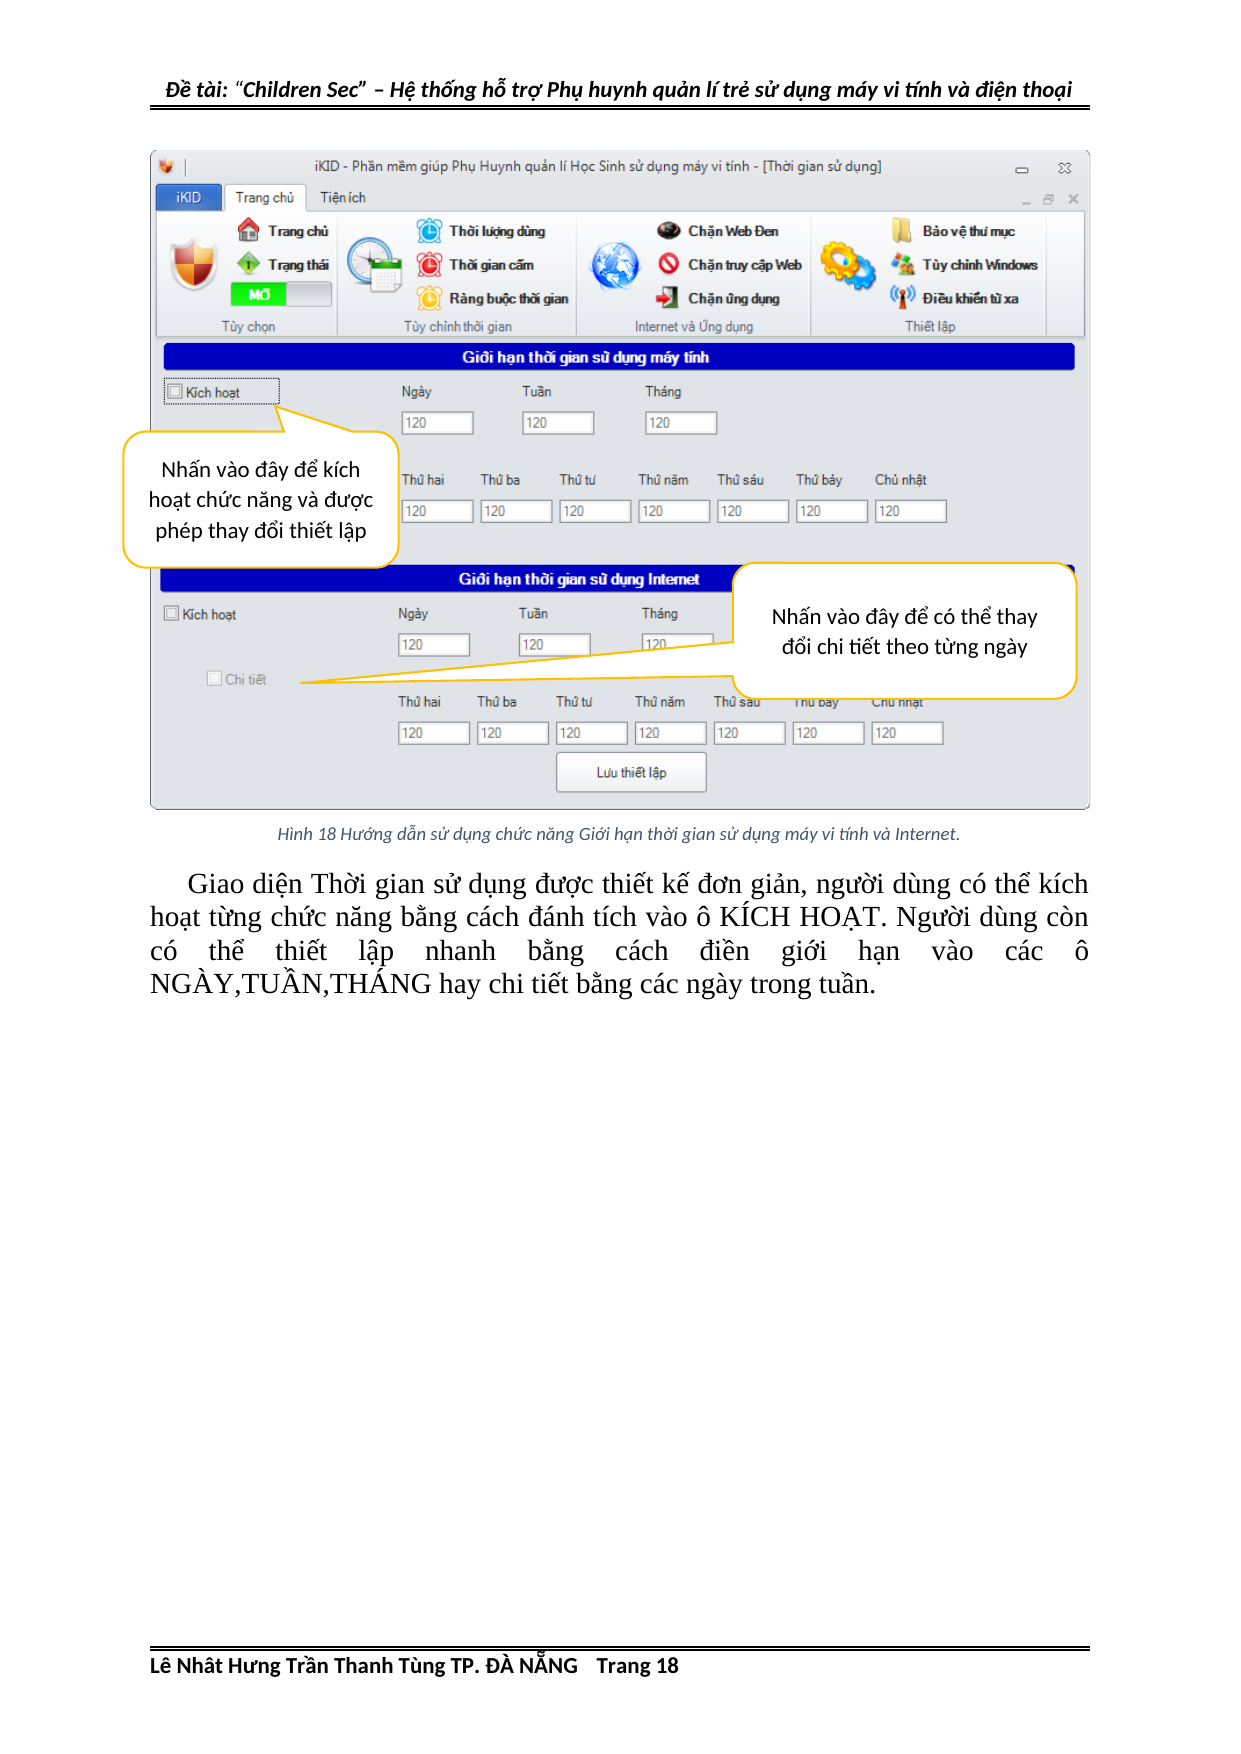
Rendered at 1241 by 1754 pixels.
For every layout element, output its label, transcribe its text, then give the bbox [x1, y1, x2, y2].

picture [150, 150, 1091, 810]
text Giao diện Thời gian sử dụng được thiết kế đơn giản, người dùng có thể kích hoạt từng chức năng bằng cách đánh tích vào ô KÍCH HOẠT. Người dùng còn có thể thiết lập nhanh bằng cách điền giới hạn vào các ô NGÀY,TUẦN,THÁNG hay chi tiết bằng các ngày trong tuần. [150, 866, 1090, 1000]
